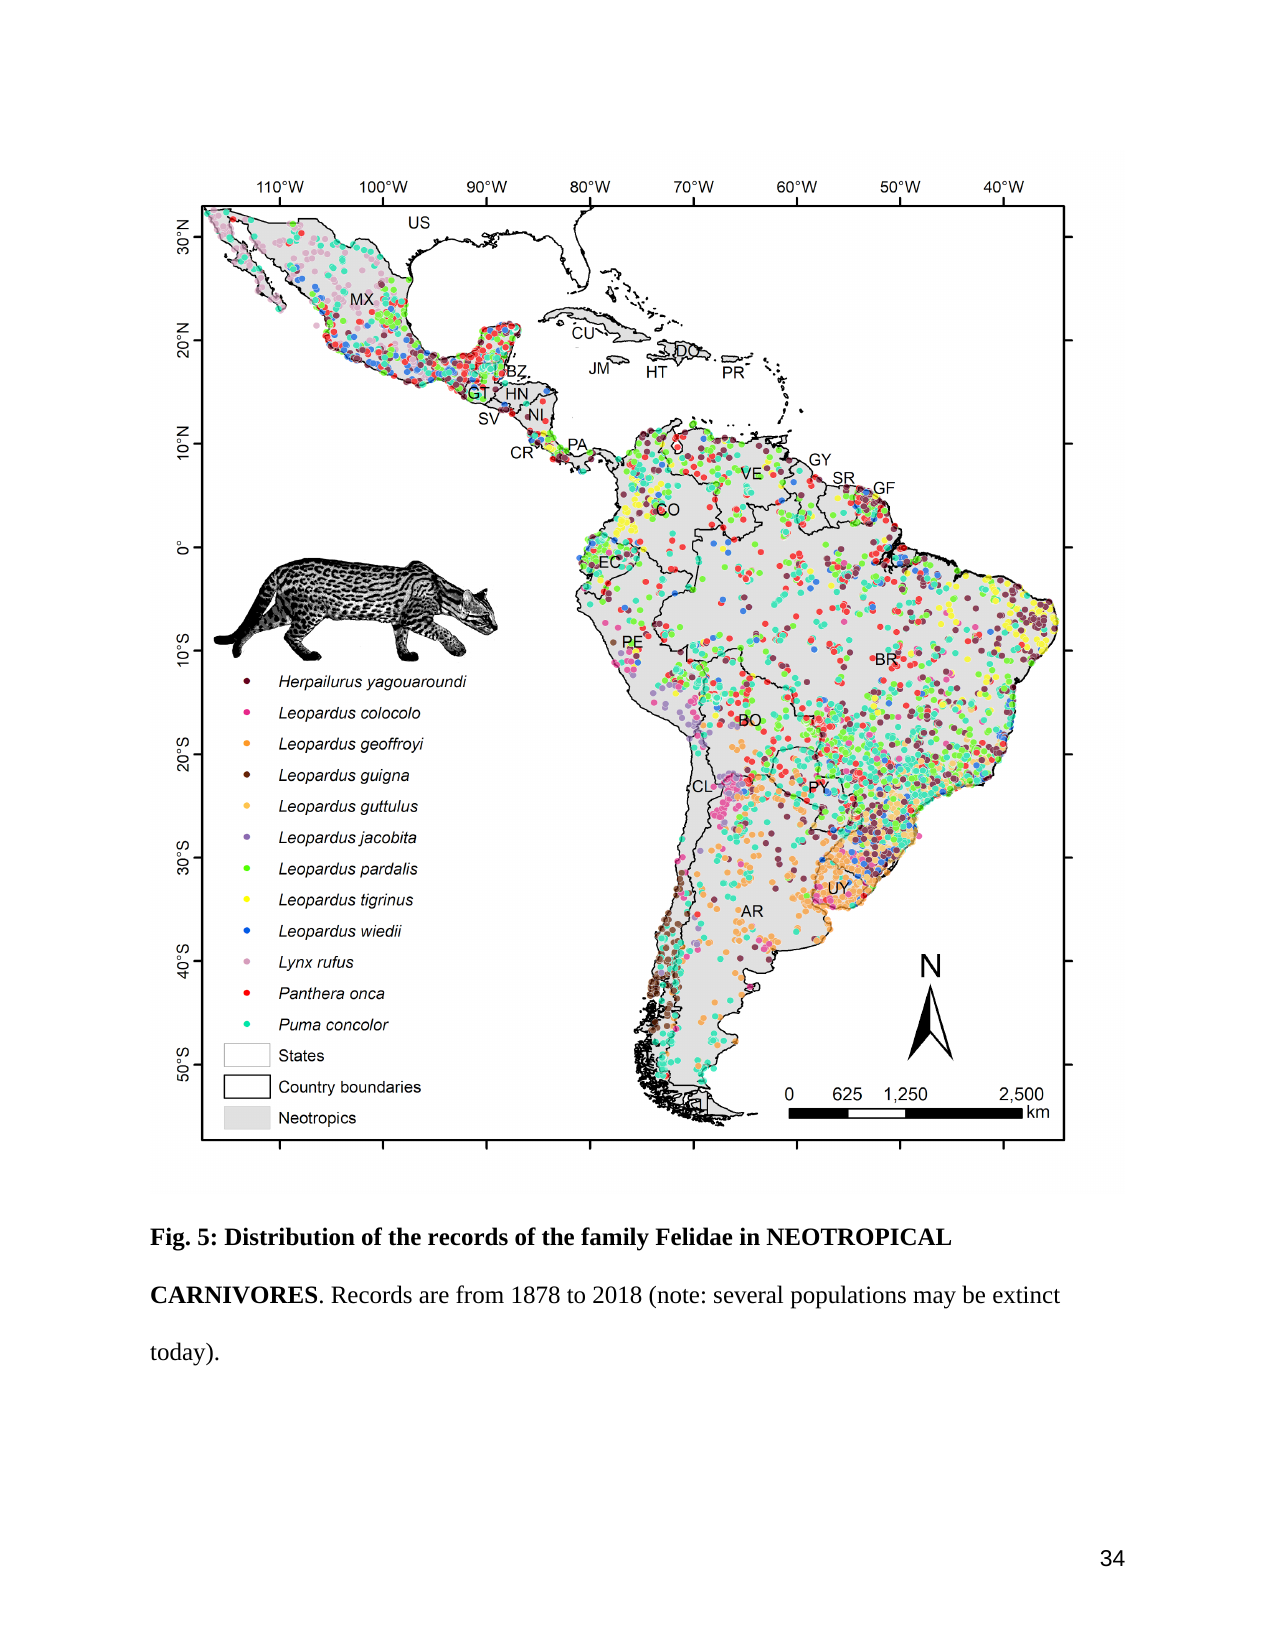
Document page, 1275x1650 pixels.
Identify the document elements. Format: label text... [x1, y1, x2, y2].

text Fig. 5: Distribution of the records of the family Felidae in NEOTROPICAL [150, 1194, 1125, 1251]
picture [150, 150, 1125, 1194]
text CARNIVORES. Records are from 1878 to 2018 (note: several populations may be extinct today). [150, 1280, 1125, 1366]
